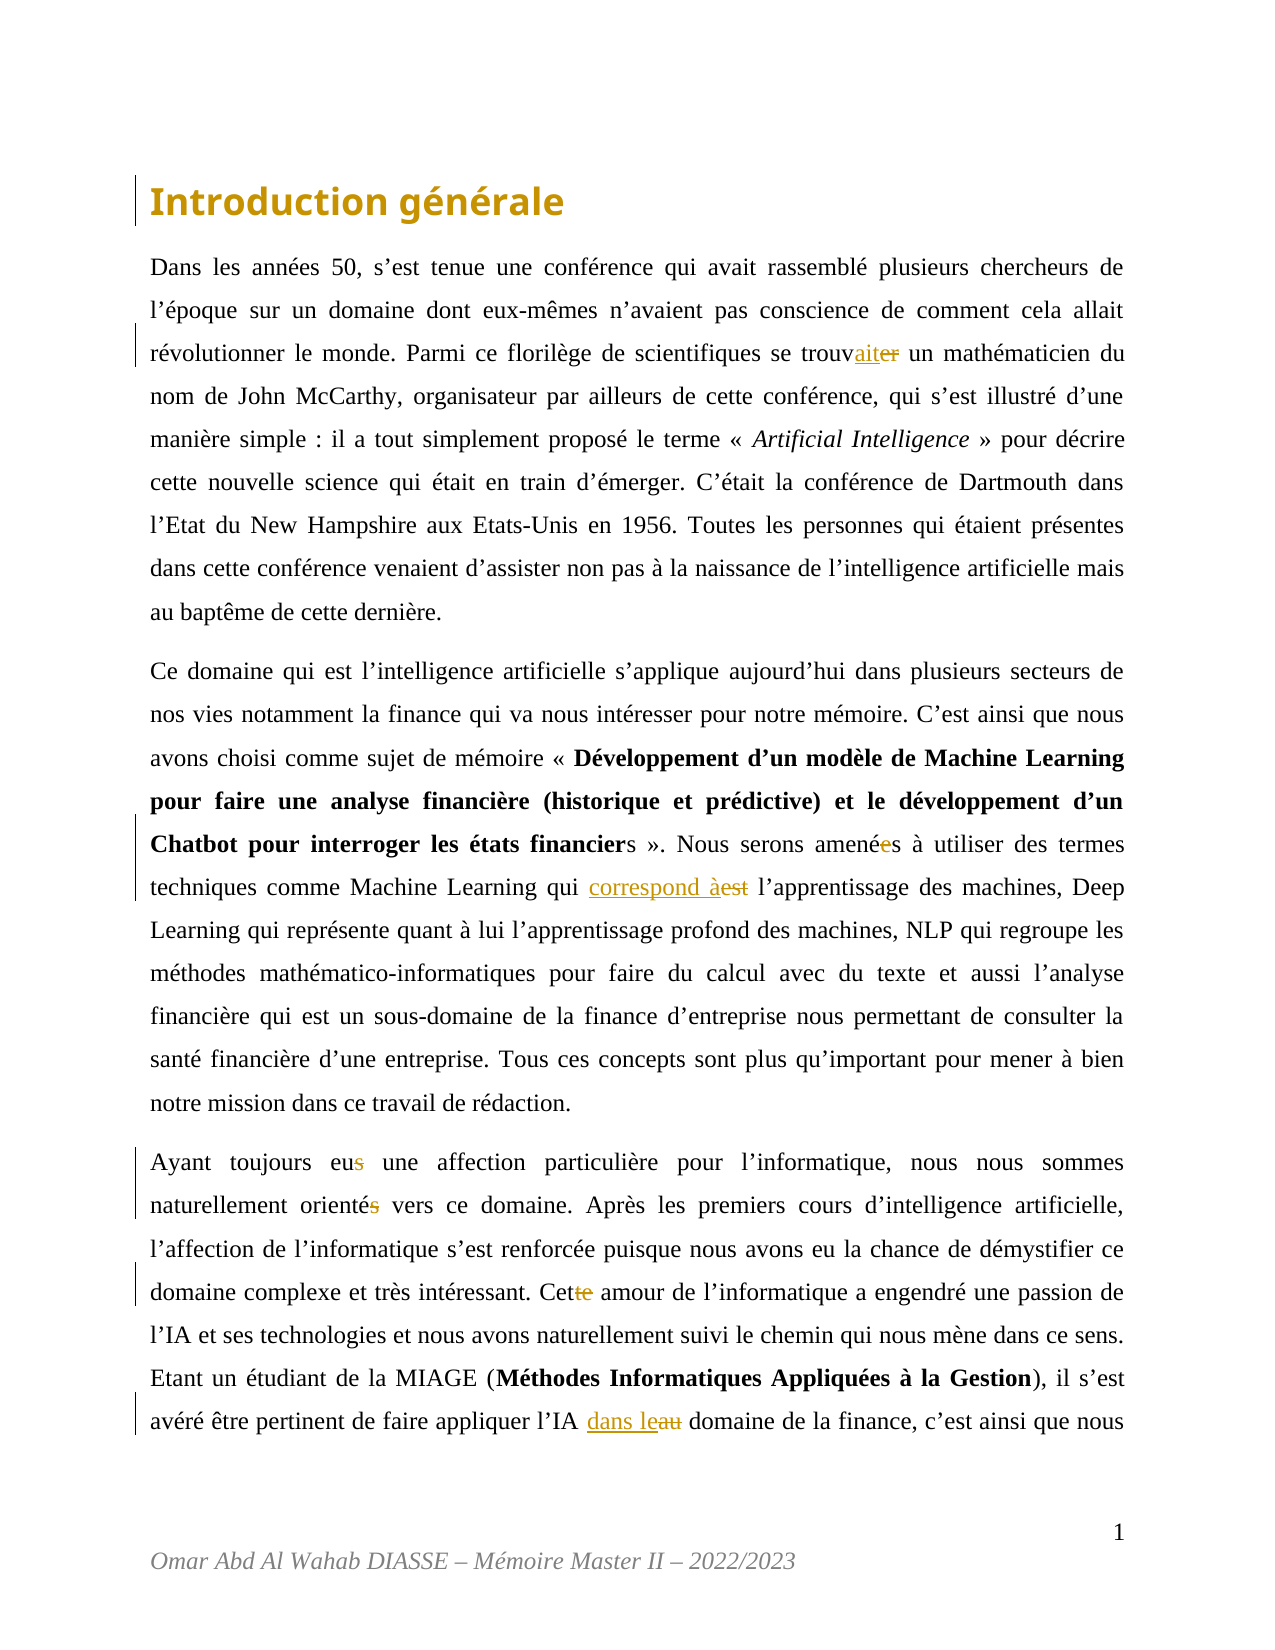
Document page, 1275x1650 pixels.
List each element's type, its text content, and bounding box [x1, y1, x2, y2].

subtitle Introduction générale [150, 175, 1125, 226]
text Ce domaine qui est l’intelligence artificielle s’applique aujourd’hui dans plusieurs secteurs de nos vies notamment la finance qui va nous intéresser pour notre mémoire. C’est ainsi que nous avons choisi comme sujet de mémoire « Développement d’un modèle de Machine Learning pour faire une analyse financière (historique et prédictive) et le développement d’un Chatbot pour interroger les états financiers ». Nous serons amenés à utiliser des termes techniques comme Machine Learning qui l’apprentissage des machines, Deep Learning qui représente quant à lui l’apprentissage profond des machines, NLP qui regroupe les méthodes mathématico-informatiques pour faire du calcul avec du texte et aussi l’analyse financière qui est un sous-domaine de la finance d’entreprise nous permettant de consulter la santé financière d’une entreprise. Tous ces concepts sont plus qu’important pour mener à bien notre mission dans ce travail de rédaction. [150, 656, 1125, 1116]
text Dans les années 50, s’est tenue une conférence qui avait rassemblé plusieurs chercheurs de l’époque sur un domaine dont eux-mêmes n’avaient pas conscience de comment cela allait révolutionner le monde. Parmi ce florilège de scientifiques se trouv un mathématicien du nom de John McCarthy, organisateur par ailleurs de cette conférence, qui s’est illustré d’une manière simple : il a tout simplement proposé le terme « Artificial Intelligence » pour décrire cette nouvelle science qui était en train d’émerger. C’était la conférence de Dartmouth dans l’Etat du New Hampshire aux Etats-Unis en 1956. Toutes les personnes qui étaient présentes dans cette conférence venaient d’assister non pas à la naissance de l’intelligence artificielle mais au baptême de cette dernière. [150, 252, 1125, 625]
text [150, 1147, 1125, 1435]
